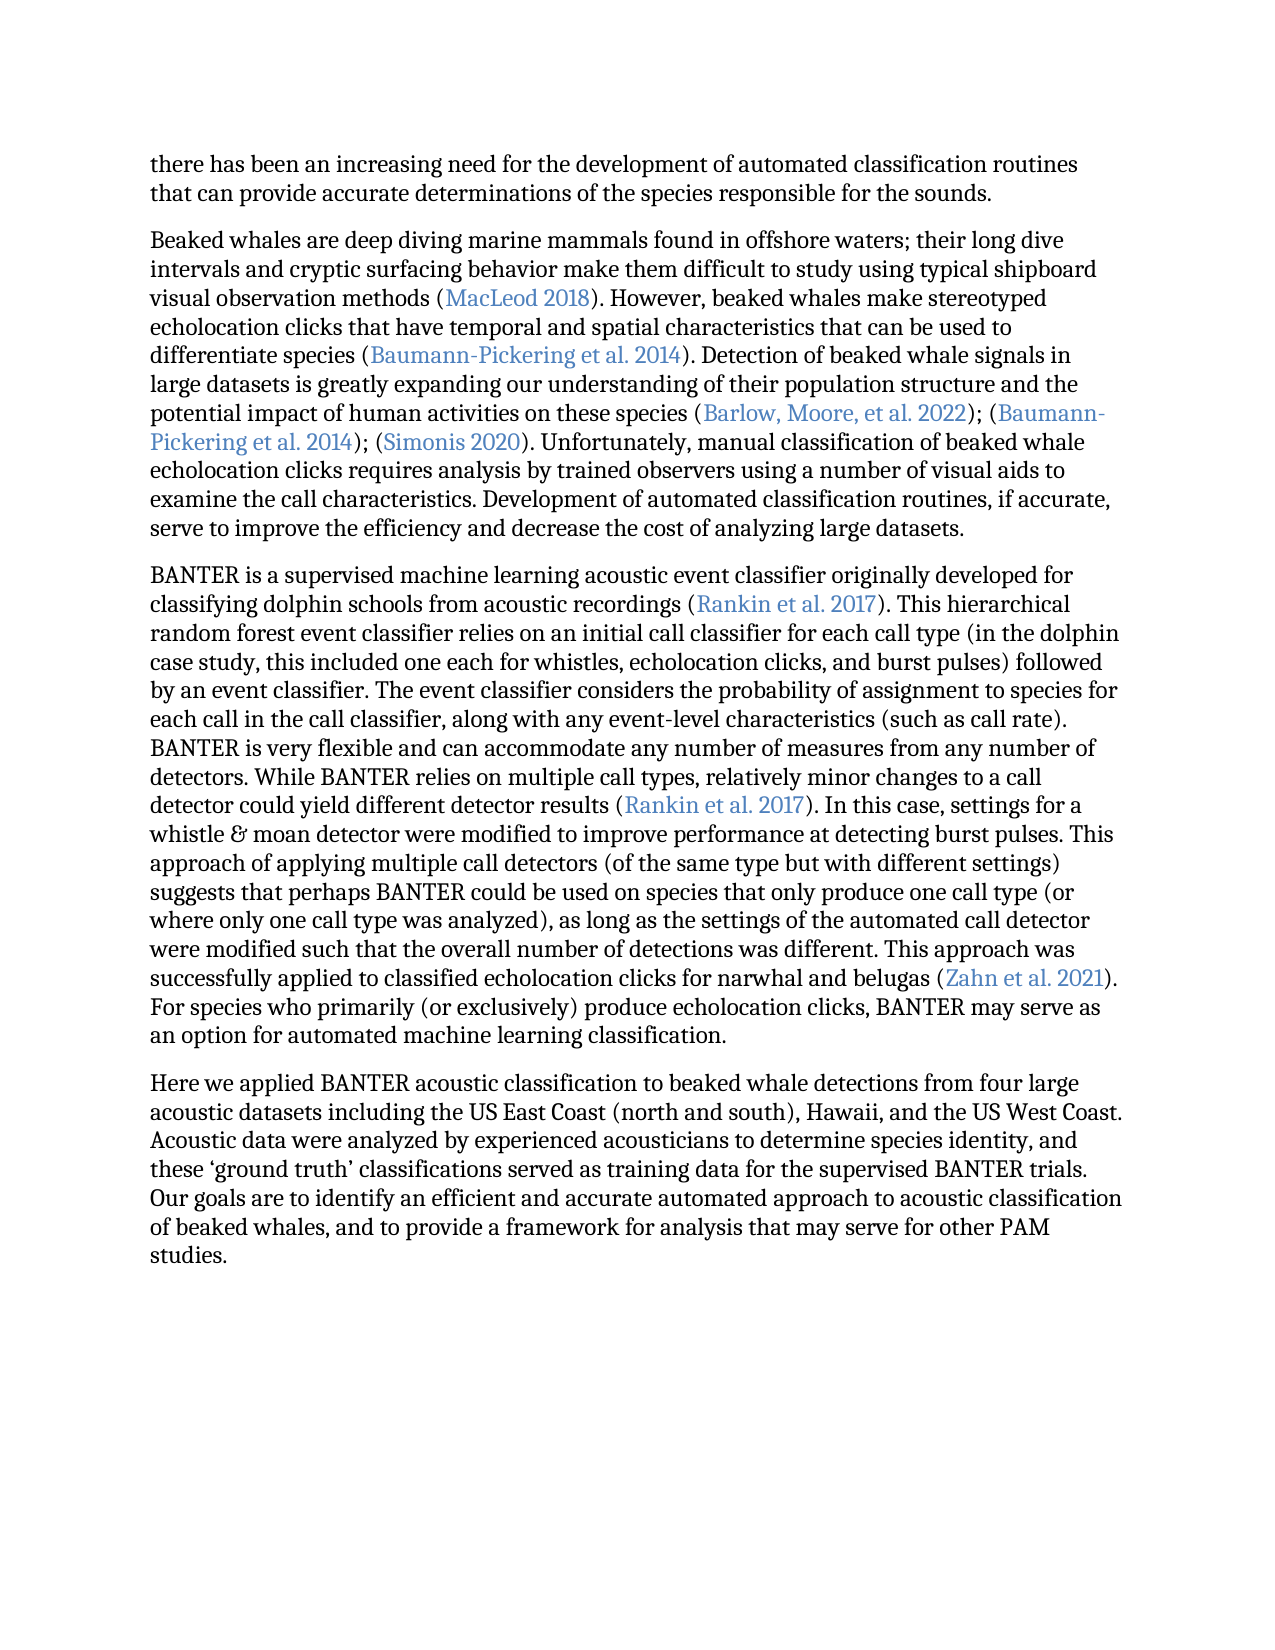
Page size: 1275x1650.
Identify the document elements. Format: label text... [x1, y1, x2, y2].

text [150, 150, 1125, 207]
text Here we applied BANTER acoustic classification to beaked whale detections from four large acoustic datasets including the US East Coast (north and south), Hawaii, and the US West Coast. Acoustic data were analyzed by experienced acousticians to determine species identity, and these ‘ground truth’ classifications served as training data for the supervised BANTER trials. Our goals are to identify an efficient and accurate automated approach to acoustic classification of beaked whales, and to provide a framework for analysis that may serve for other PAM studies. [150, 1069, 1125, 1270]
text Beaked whales are deep diving marine mammals found in offshore waters; their long dive intervals and cryptic surfacing behavior make them difficult to study using typical shipboard visual observation methods (MacLeod 2018). However, beaked whales make stereotyped echolocation clicks that have temporal and spatial characteristics that can be used to differentiate species (Baumann-Pickering et al. 2014). Detection of beaked whale signals in large datasets is greatly expanding our understanding of their population structure and the potential impact of human activities on these species (Barlow, Moore, et al. 2022); (Baumann-Pickering et al. 2014); (Simonis 2020). Unfortunately, manual classification of beaked whale echolocation clicks requires analysis by trained observers using a number of visual aids to examine the call characteristics. Development of automated classification routines, if accurate, serve to improve the efficiency and decrease the cost of analyzing large datasets. [150, 226, 1125, 542]
text BANTER is a supervised machine learning acoustic event classifier originally developed for classifying dolphin schools from acoustic recordings (Rankin et al. 2017). This hierarchical random forest event classifier relies on an initial call classifier for each call type (in the dolphin case study, this included one each for whistles, echolocation clicks, and burst pulses) followed by an event classifier. The event classifier considers the probability of assignment to species for each call in the call classifier, along with any event-level characteristics (such as call rate). BANTER is very flexible and can accommodate any number of measures from any number of detectors. While BANTER relies on multiple call types, relatively minor changes to a call detector could yield different detector results (Rankin et al. 2017). In this case, settings for a whistle & moan detector were modified to improve performance at detecting burst pulses. This approach of applying multiple call detectors (of the same type but with different settings) suggests that perhaps BANTER could be used on species that only produce one call type (or where only one call type was analyzed), as long as the settings of the automated call detector were modified such that the overall number of detections was different. This approach was successfully applied to classified echolocation clicks for narwhal and belugas (Zahn et al. 2021). For species who primarily (or exclusively) produce echolocation clicks, BANTER may serve as an option for automated machine learning classification. [150, 561, 1125, 1050]
